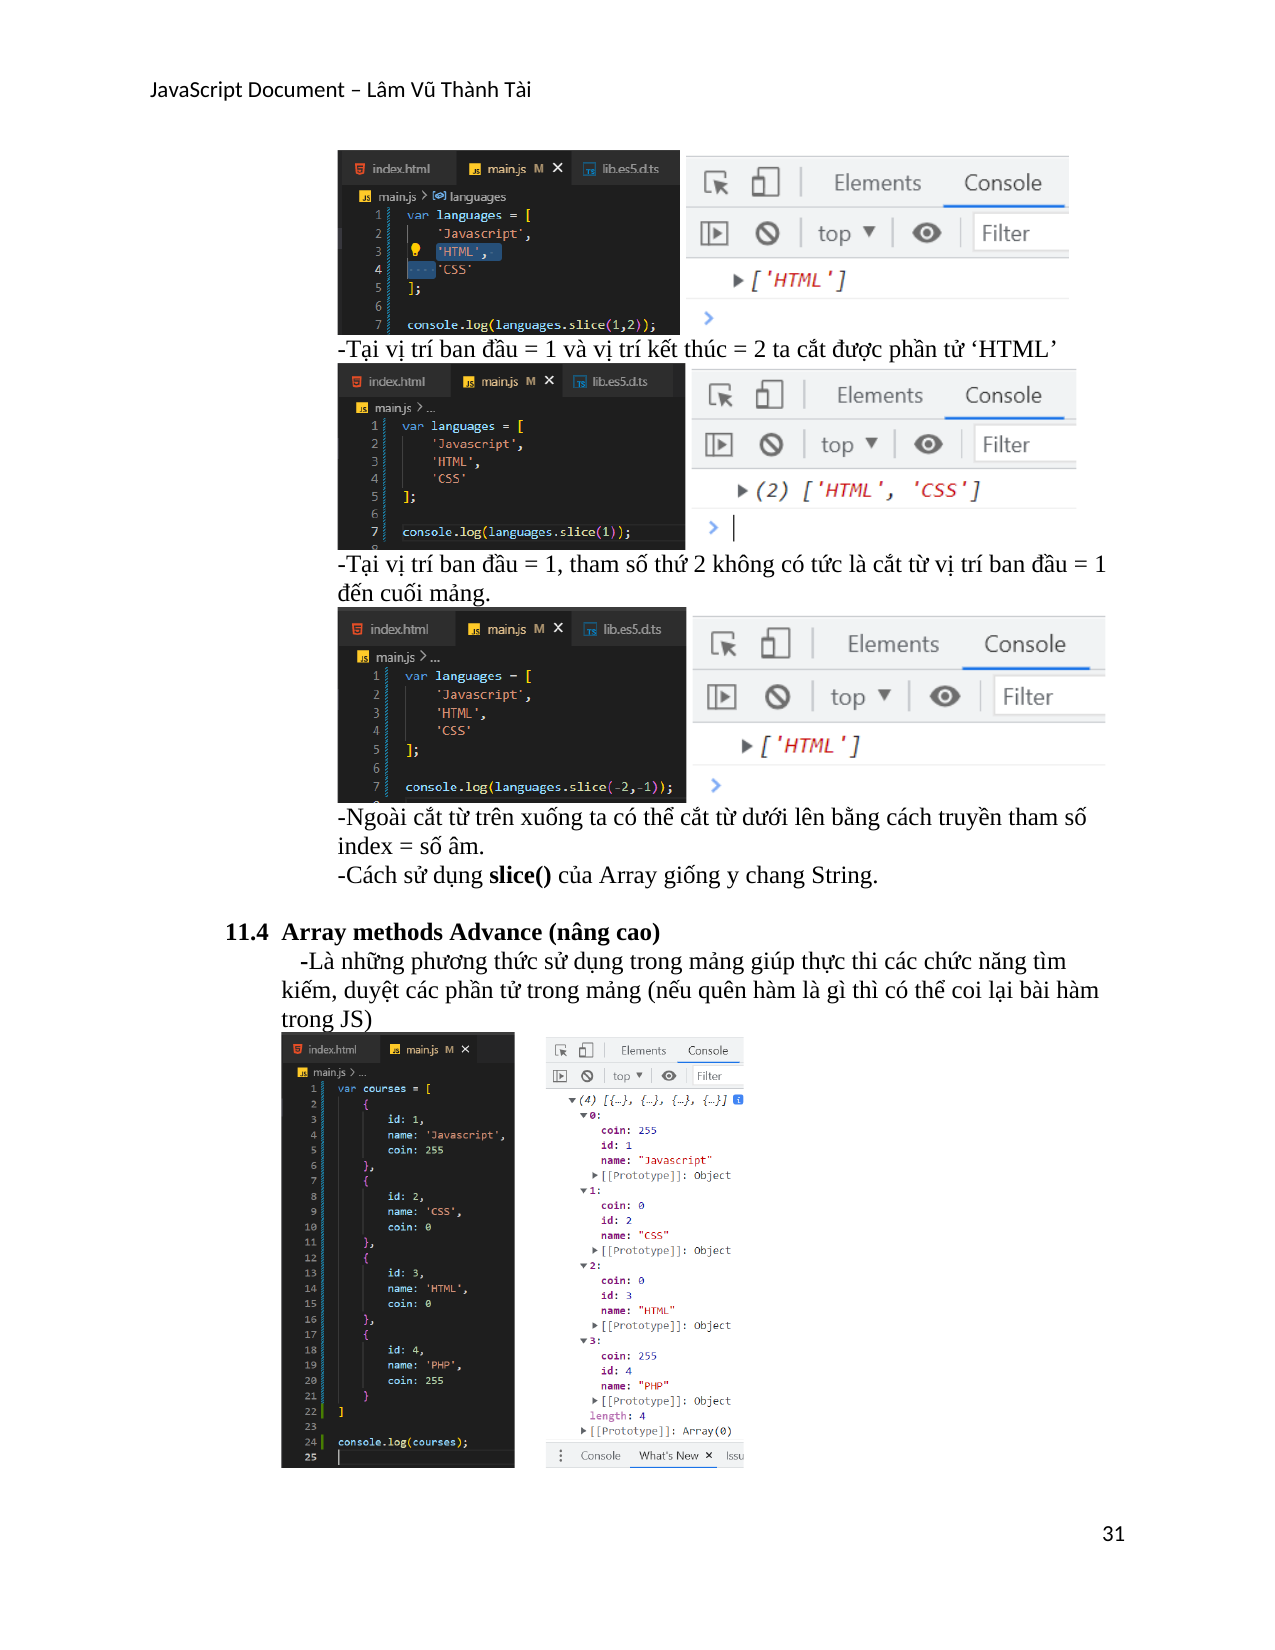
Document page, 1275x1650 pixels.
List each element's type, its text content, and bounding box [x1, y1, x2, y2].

picture [337, 150, 680, 335]
picture [692, 607, 1106, 803]
picture [281, 1032, 515, 1468]
list Array methods Advance (nâng cao) [225, 917, 1125, 946]
list -Cách sử dụng slice() của Array giống y chang String. [337, 860, 1125, 889]
list -Là những phương thức sử dụng trong mảng giúp thực thi các chức năng tìm kiếm, duyệt các phần tử trong mảng (nếu quên hàm là gì thì có thể coi lại bài hàm trong JS) [281, 946, 1125, 1032]
list -Tại vị trí ban đầu = 1 và vị trí kết thúc = 2 ta cắt được phần tử ‘HTML’ [337, 334, 1125, 363]
list -Tại vị trí ban đầu = 1, tham số thứ 2 không có tức là cắt từ vị trí ban đầu = 1 đến cuối mảng. [337, 549, 1125, 607]
picture [686, 152, 1069, 335]
picture [545, 1035, 744, 1468]
picture [337, 607, 687, 803]
picture [691, 363, 1077, 550]
list -Ngoài cắt từ trên xuống ta có thể cắt từ dưới lên bằng cách truyền tham số index = số âm. [337, 802, 1125, 860]
picture [337, 363, 686, 550]
